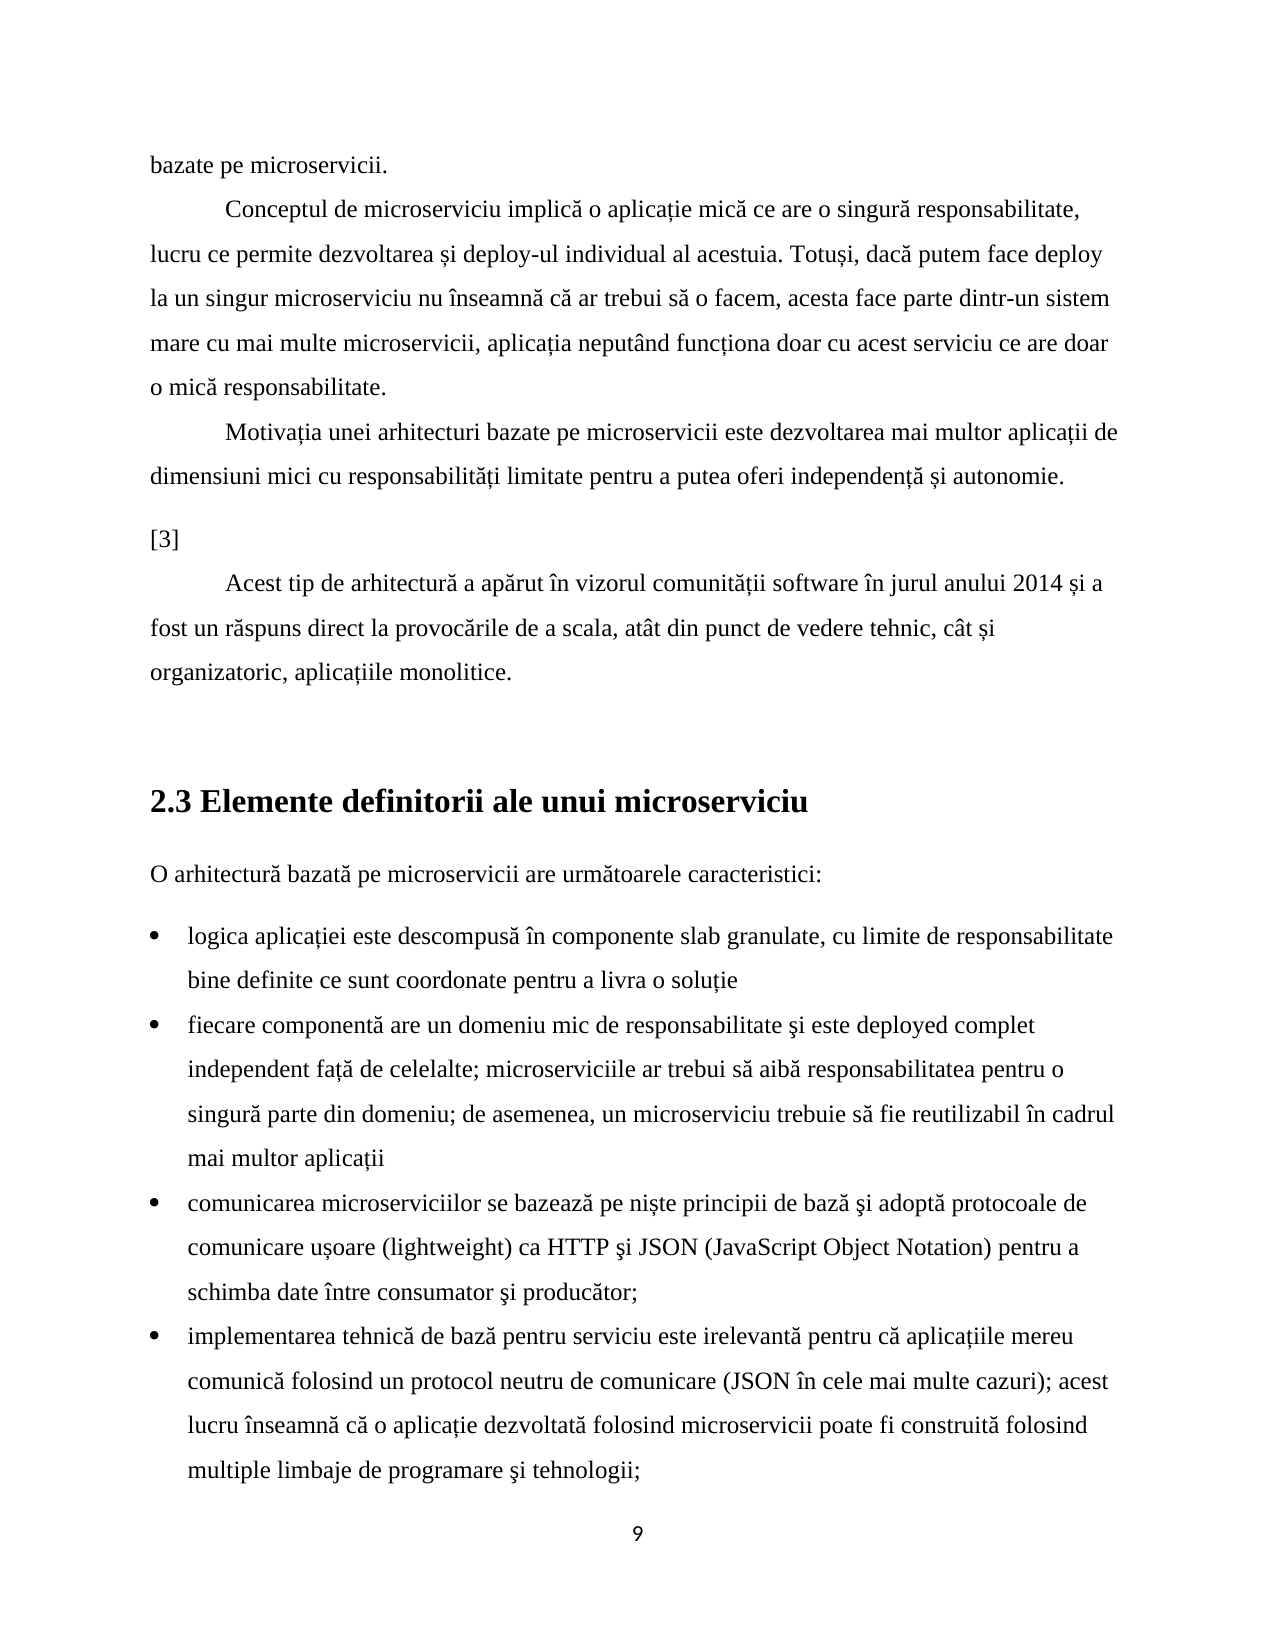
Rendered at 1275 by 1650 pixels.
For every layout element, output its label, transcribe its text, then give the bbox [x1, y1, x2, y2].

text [150, 150, 1125, 490]
list comunicarea microserviciilor se bazează pe niște principii de bază şi adoptă protocoale de comunicare ușoare (lightweight) ca HTTP şi JSON (JavaScript Object Notation) pentru a schimba date între consumator şi producător; [150, 1188, 1125, 1306]
text [3] Acest tip de arhitectură a apărut în vizorul comunității software în jurul anului 2014 și a fost un răspuns direct la provocările de a scala, atât din punct de vedere tehnic, cât și organizatoric, aplicațiile monolitice. [150, 524, 1125, 686]
list implementarea tehnică de bază pentru serviciu este irelevantă pentru că aplicațiile mereu comunică folosind un protocol neutru de comunicare (JSON în cele mai multe cazuri); acest lucru înseamnă că o aplicație dezvoltată folosind microservicii poate fi construită folosind multiple limbaje de programare şi tehnologii; [150, 1321, 1125, 1484]
list fiecare componentă are un domeniu mic de responsabilitate şi este deployed complet independent față de celelalte; microserviciile ar trebui să aibă responsabilitatea pentru o singură parte din domeniu; de asemenea, un microserviciu trebuie să fie reutilizabil în cadrul mai multor aplicații [150, 1010, 1125, 1172]
subtitle 2.3 Elemente definitorii ale unui microserviciu [150, 782, 1125, 820]
list logica aplicației este descompusă în componente slab granulate, cu limite de responsabilitate bine definite ce sunt coordonate pentru a livra o soluție [150, 921, 1125, 994]
text O arhitectură bazată pe microservicii are următoarele caracteristici: [150, 859, 1125, 888]
